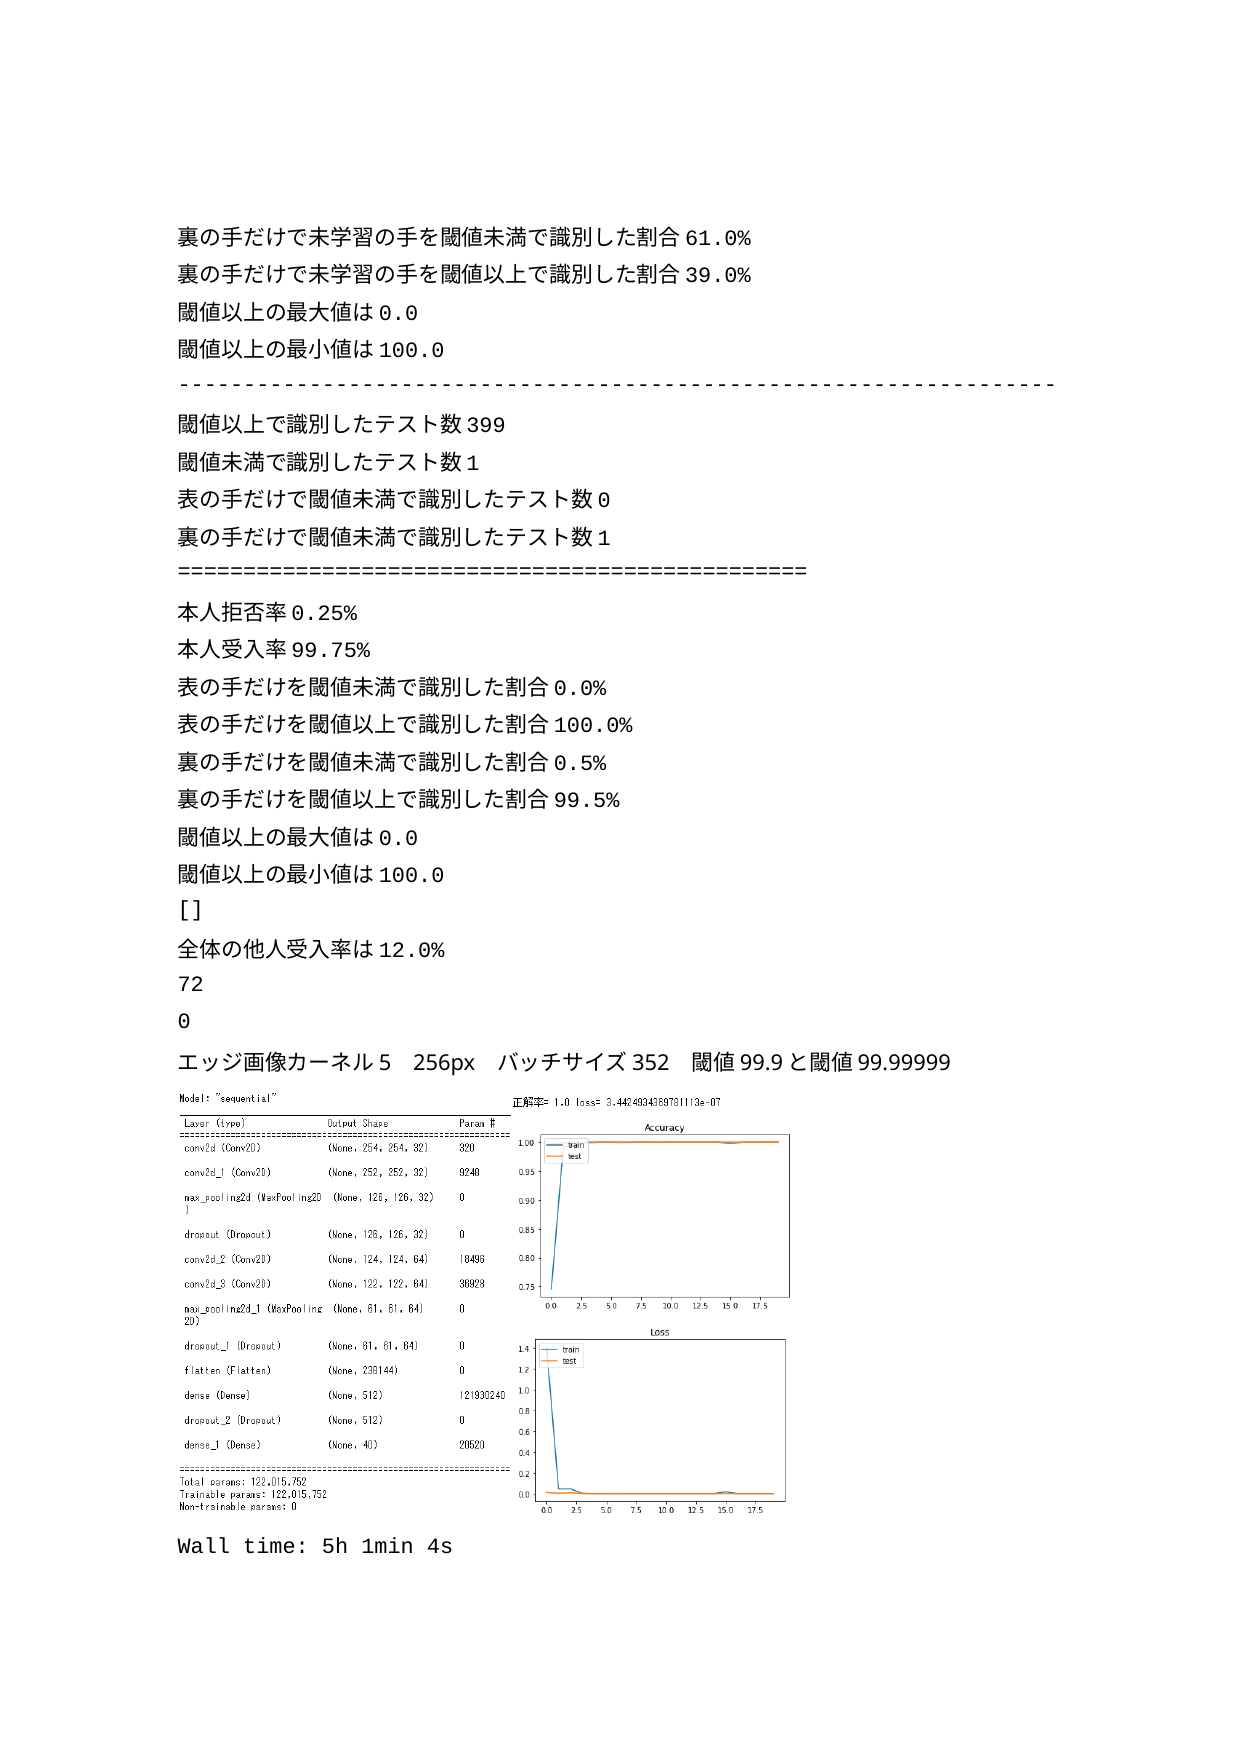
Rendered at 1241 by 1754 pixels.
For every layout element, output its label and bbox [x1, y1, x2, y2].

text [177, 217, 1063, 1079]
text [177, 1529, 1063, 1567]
picture [177, 1091, 791, 1518]
